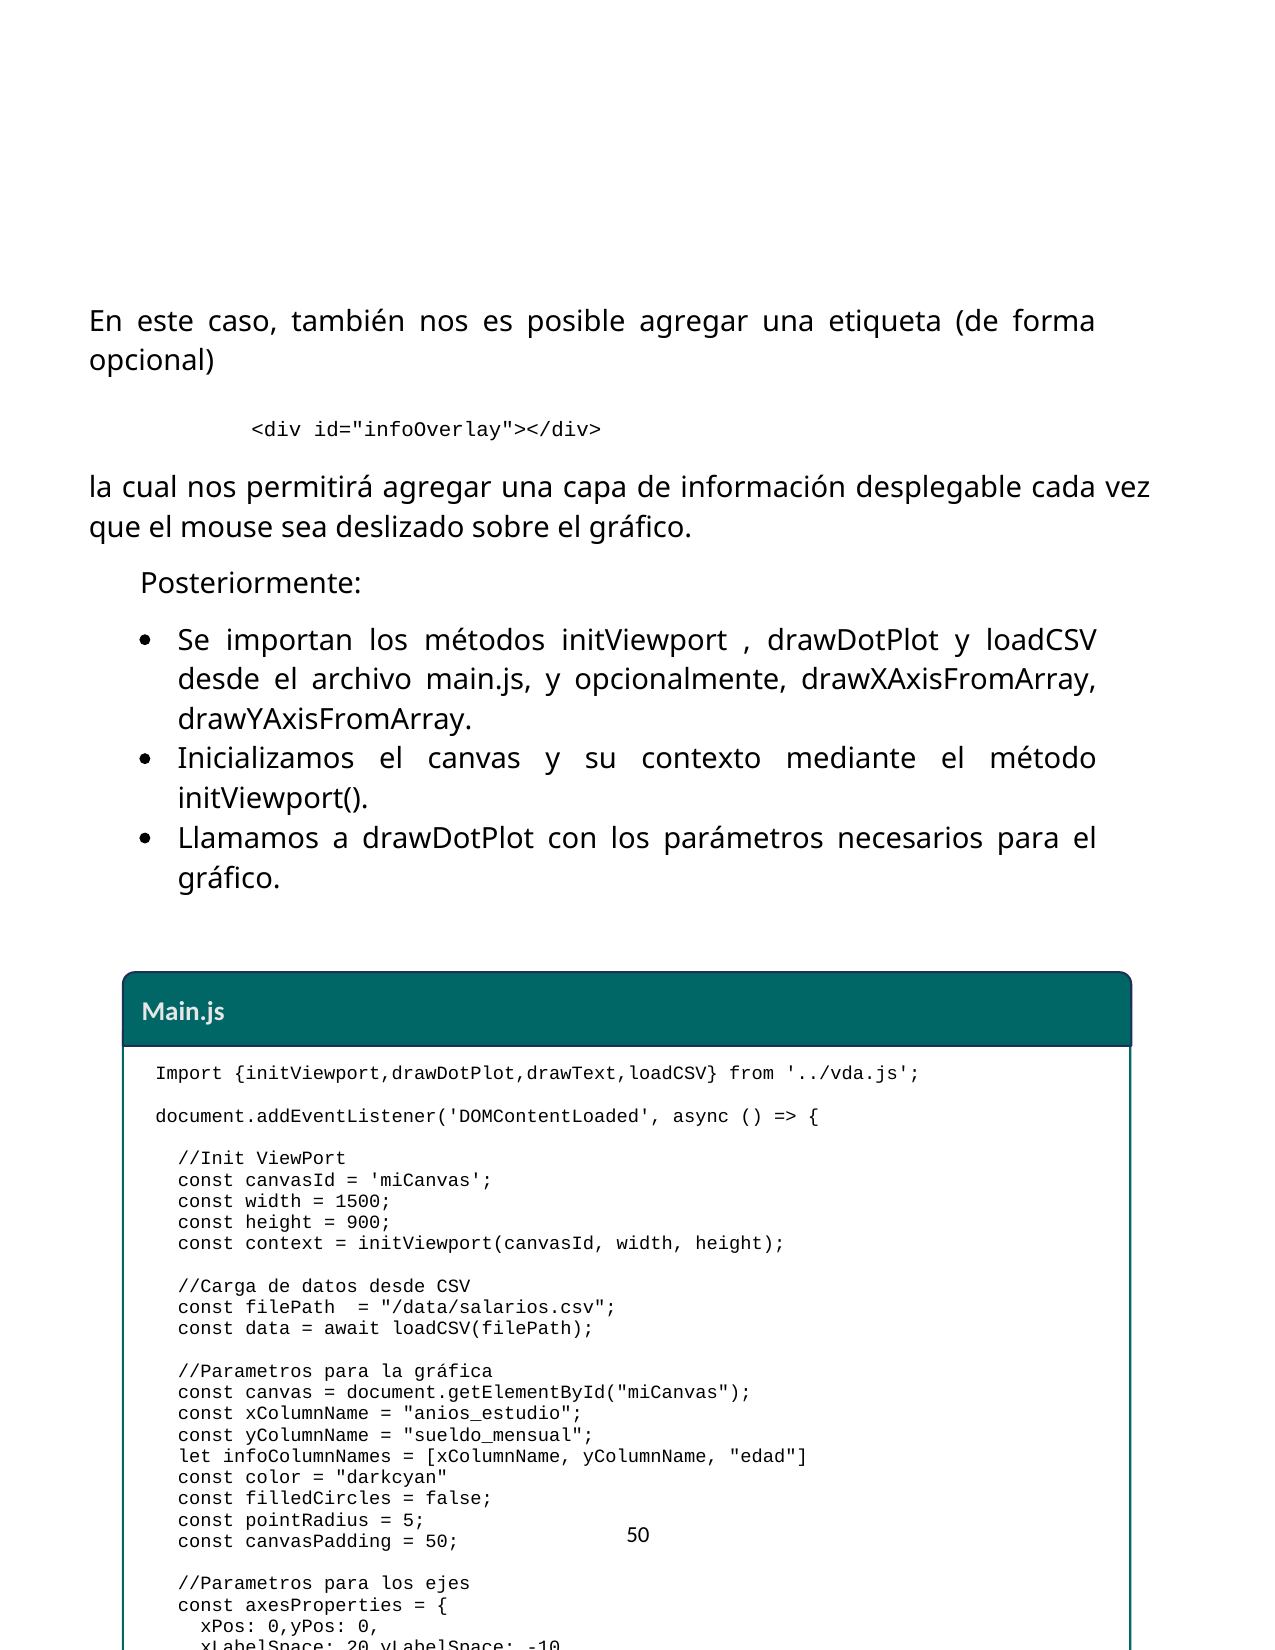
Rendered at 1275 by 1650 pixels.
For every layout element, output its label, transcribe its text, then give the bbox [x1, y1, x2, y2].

list Llamamos a drawDotPlot con los parámetros necesarios para el gráfico. [140, 817, 1098, 897]
text Posteriormente: [88, 562, 1152, 602]
text <div id="infoOverlay"></div> [177, 419, 1098, 443]
list Se importan los métodos initViewport , drawDotPlot y loadCSV desde el archivo main.js, y opcionalmente, drawXAxisFromArray, drawYAxisFromArray. [140, 619, 1098, 738]
list Inicializamos el canvas y su contexto mediante el método initViewport(). [140, 738, 1098, 817]
text la cual nos permitirá agregar una capa de información desplegable cada vez que el mouse sea deslizado sobre el gráfico. [88, 466, 1152, 546]
text En este caso, también nos es posible agregar una etiqueta (de forma opcional) [88, 300, 1098, 379]
